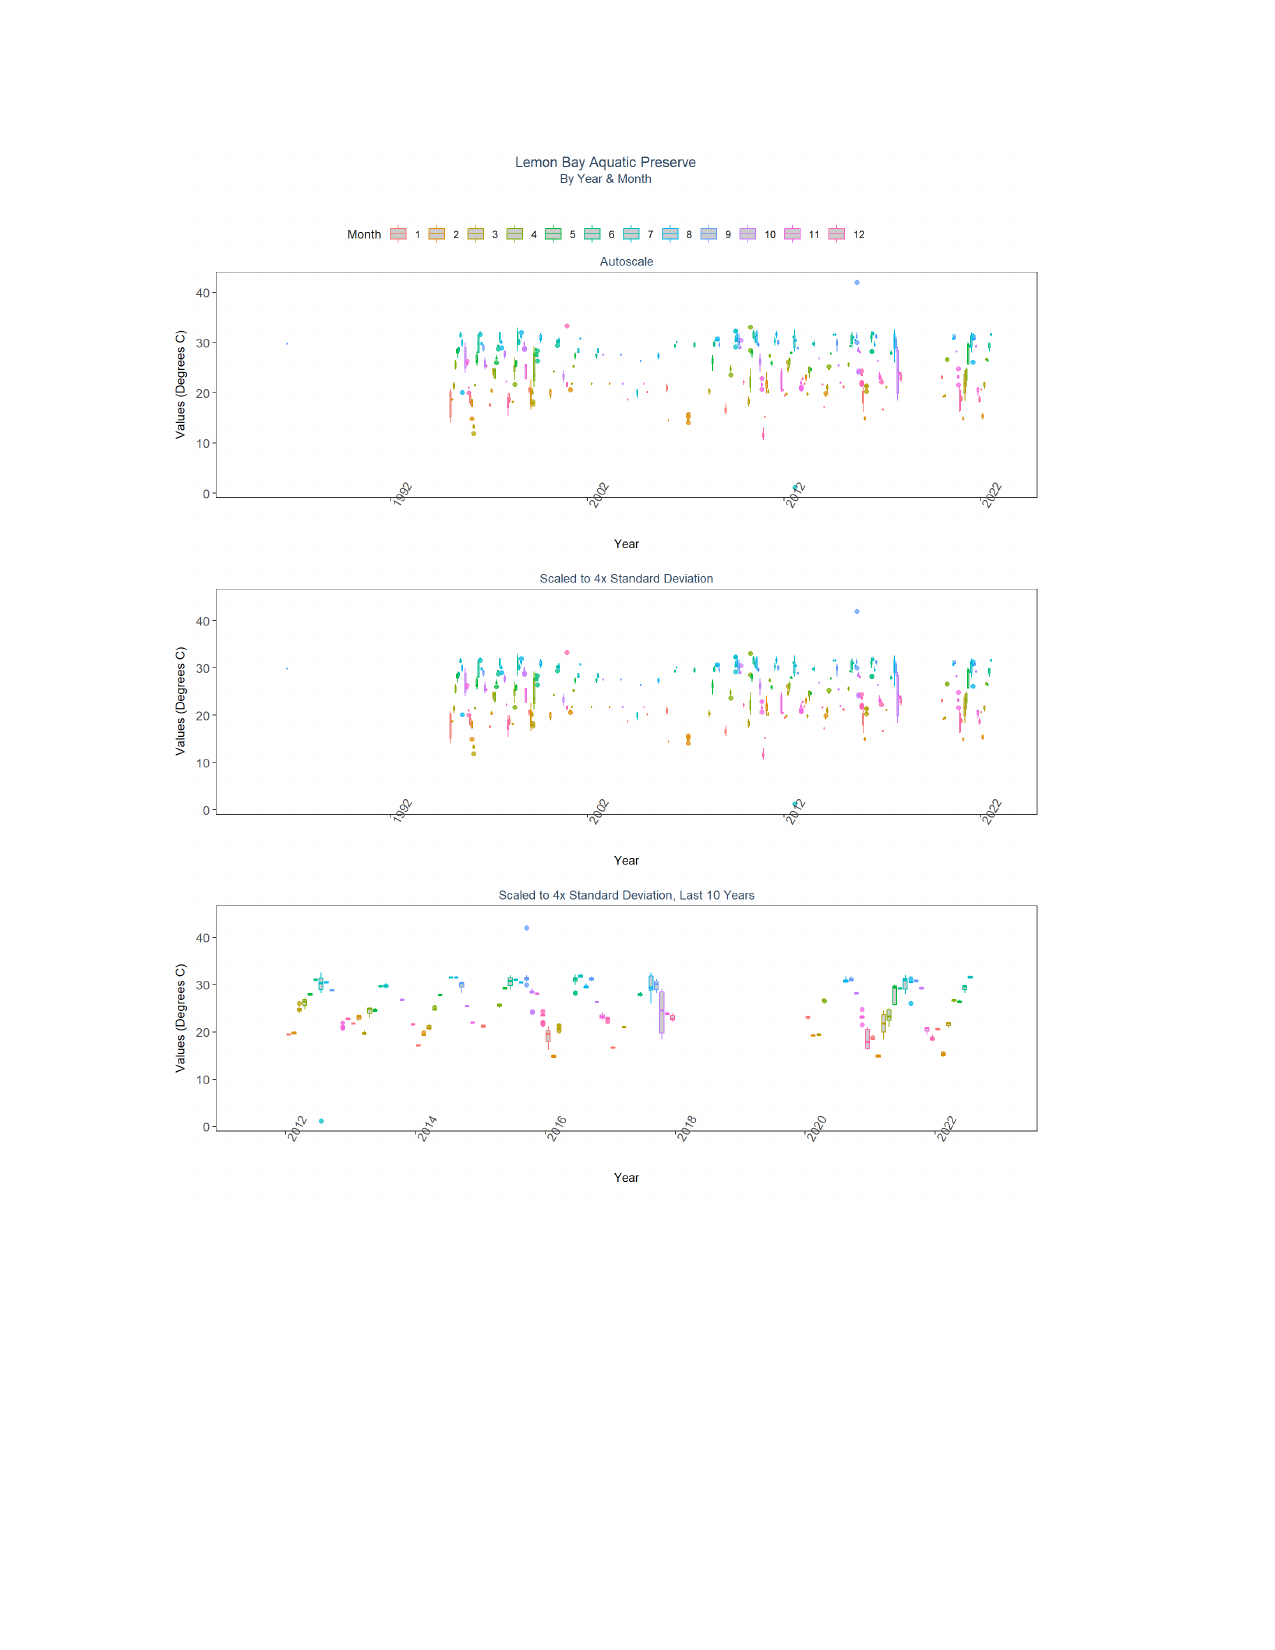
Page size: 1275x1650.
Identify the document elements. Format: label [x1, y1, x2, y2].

picture [168, 150, 1044, 1200]
